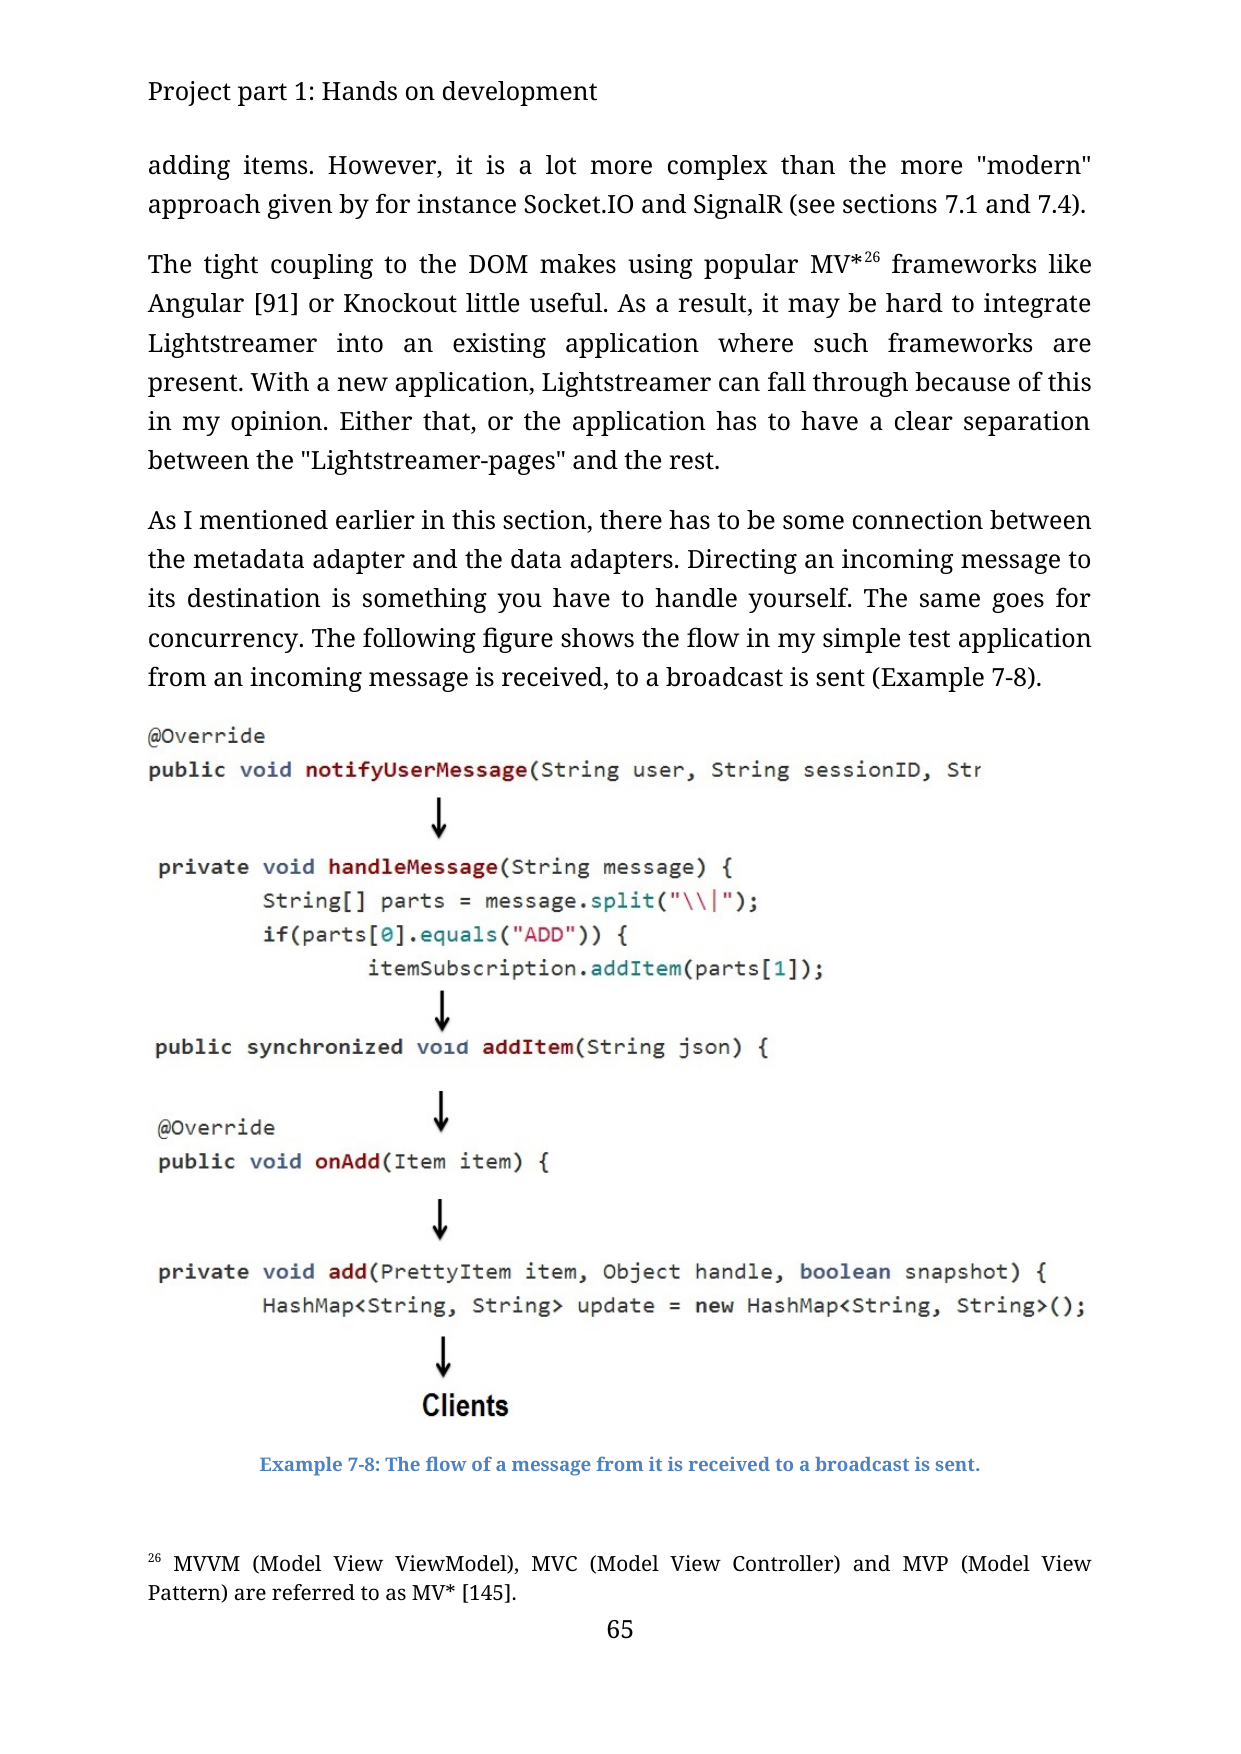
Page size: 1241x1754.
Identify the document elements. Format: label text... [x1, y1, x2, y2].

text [148, 148, 1092, 221]
text The tight coupling to the DOM makes using popular MV* frameworks like Angular [91] or Knockout little useful. As a result, it may be hard to integrate Lightstreamer into an existing application where such frameworks are present. With a new application, Lightstreamer can fall through because of this in my opinion. Either that, or the application has to have a clear separation between the "Lightstreamer-pages" and the rest. [148, 247, 1092, 477]
picture [147, 719, 1093, 1426]
